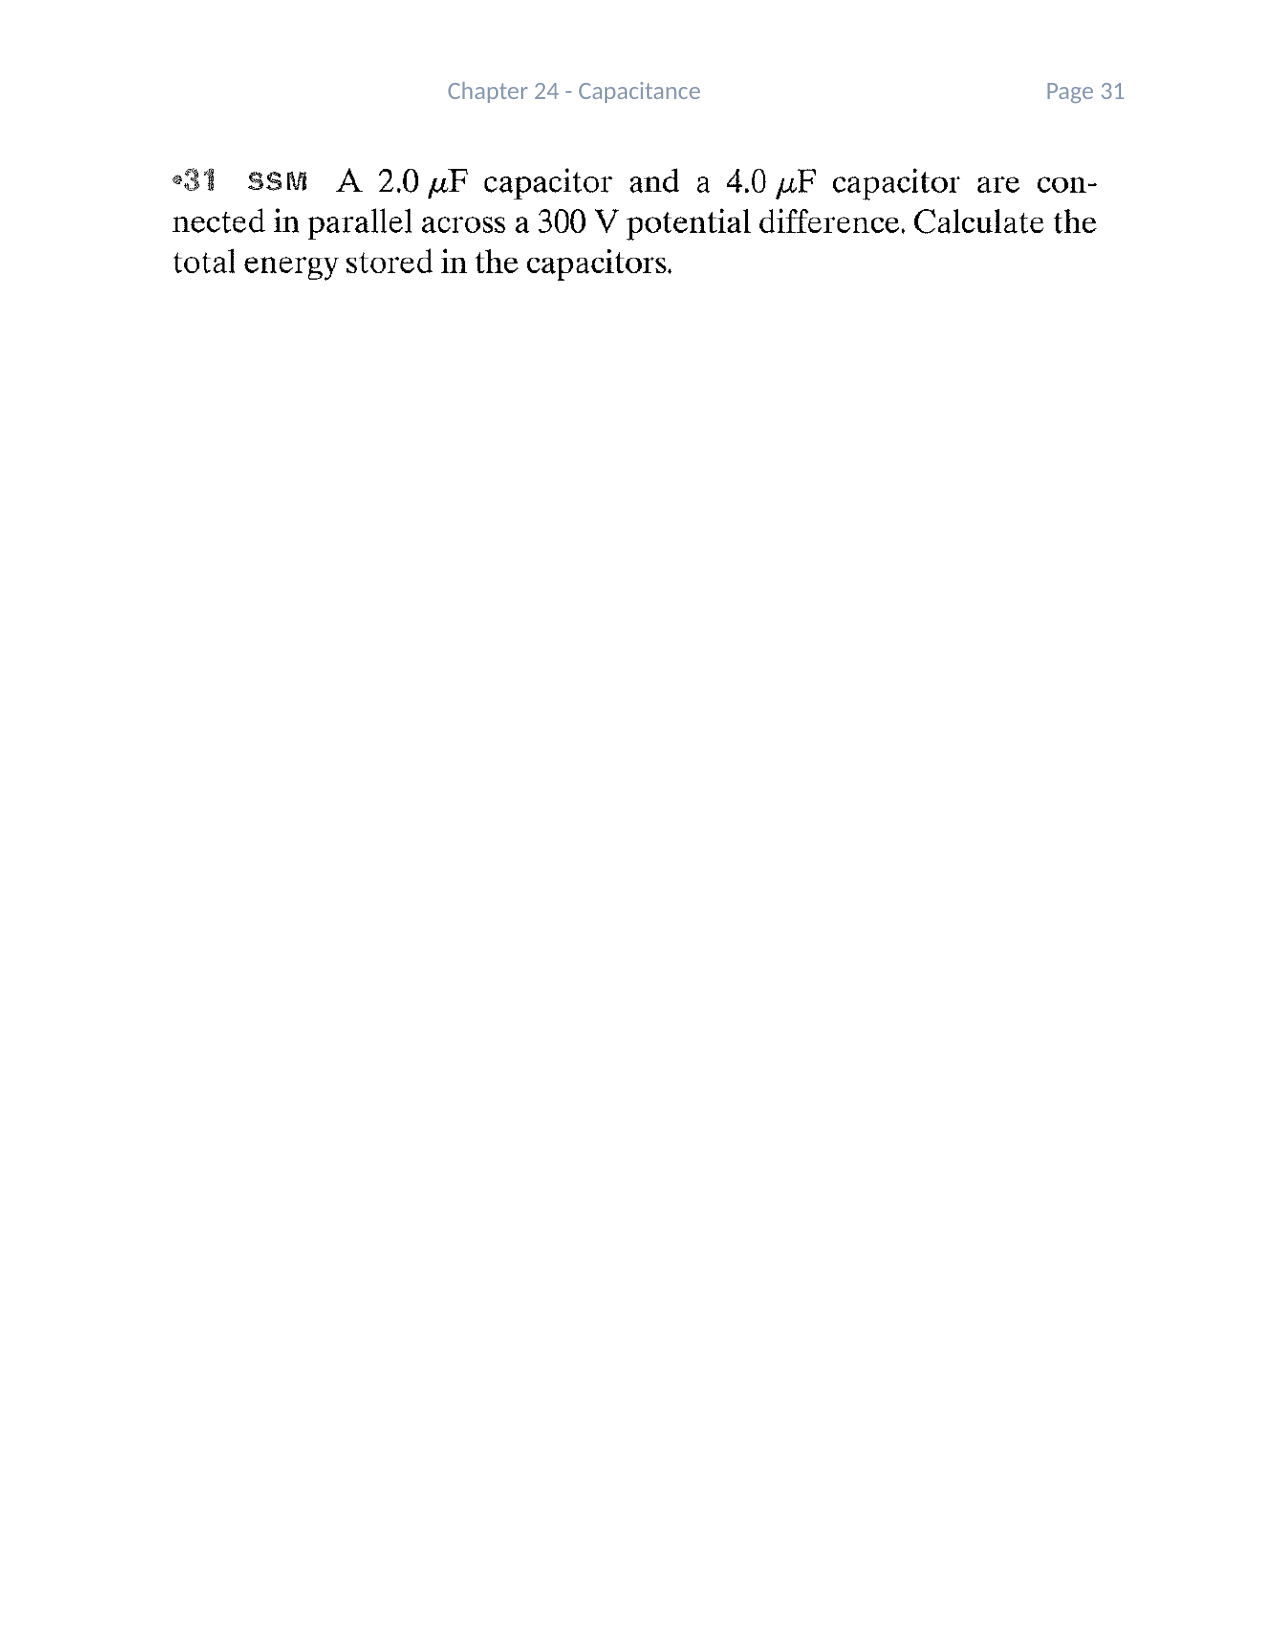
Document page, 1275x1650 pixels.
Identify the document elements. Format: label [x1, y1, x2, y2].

picture [150, 150, 1125, 289]
